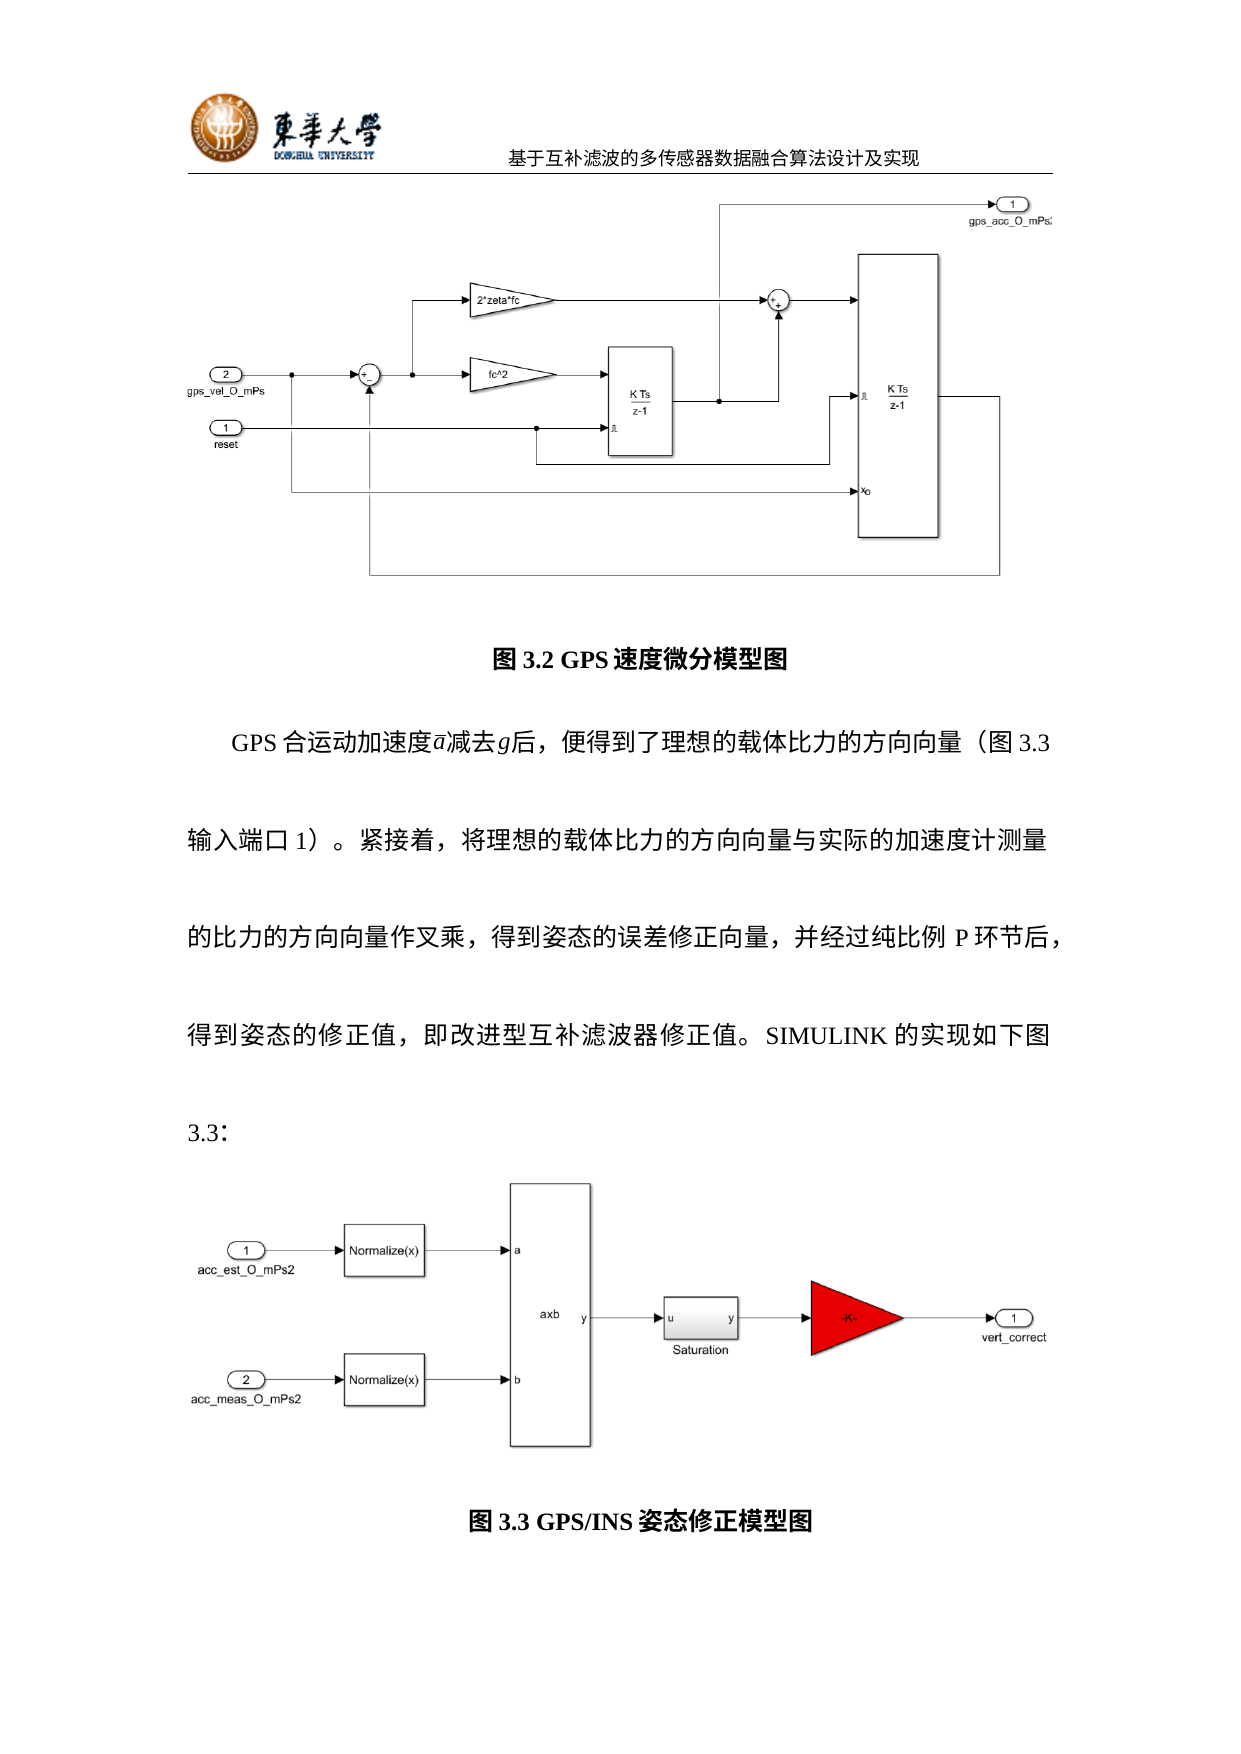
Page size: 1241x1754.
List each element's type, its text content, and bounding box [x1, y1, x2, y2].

picture [187, 190, 1052, 590]
text GPS合运动加速度减去后，便得到了理想的载体比力的方向向量（图3.3输入端口1）。紧接着，将理想的载体比力的方向向量与实际的加速度计测量的比力的方向向量作叉乘，得到姿态的误差修正向量，并经过纯比例P环节后，得到姿态的修正值，即改进型互补滤波器修正值。SIMULINK的实现如下图3.3： [187, 708, 1050, 1163]
text 图3.2 GPS速度微分模型图 [187, 625, 1050, 690]
picture [187, 1181, 1053, 1463]
text 图3.3 GPS/INS姿态修正模型图 [187, 1487, 1050, 1552]
picture [187, 88, 386, 166]
